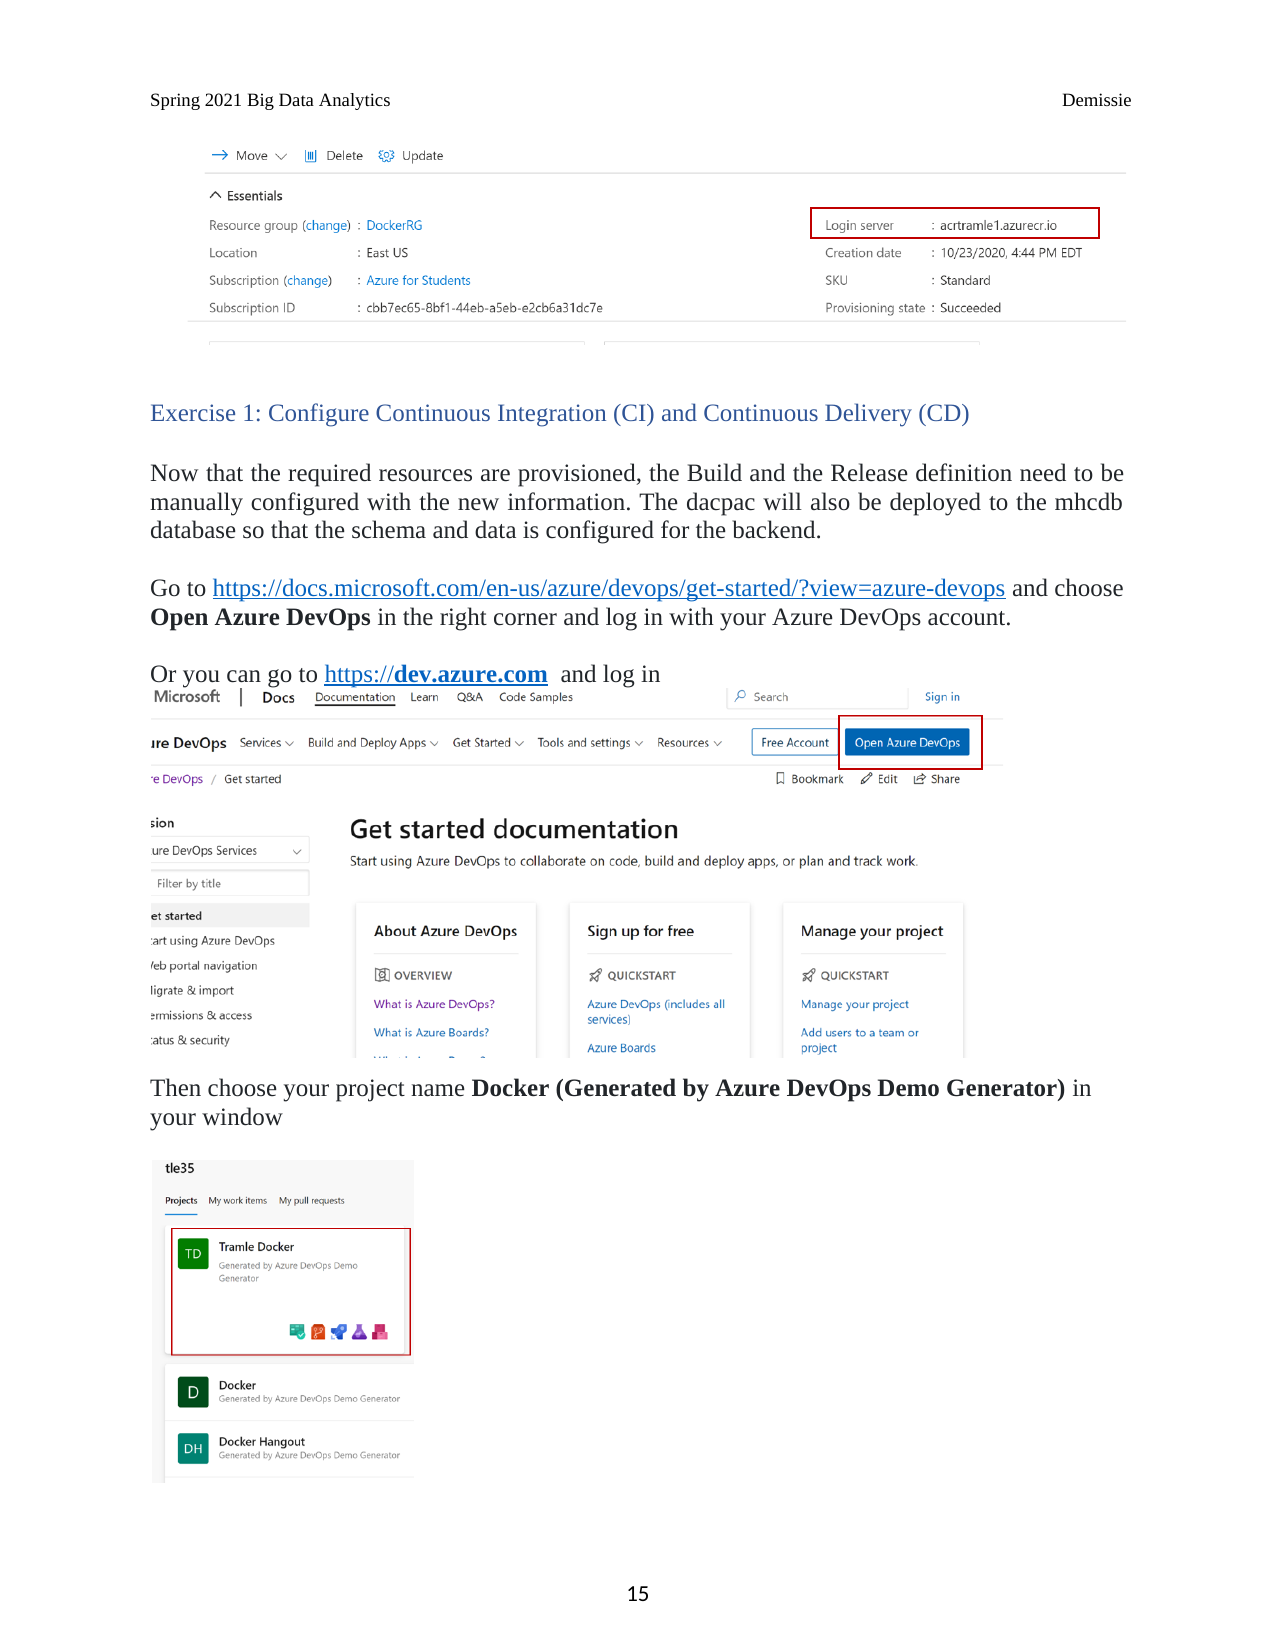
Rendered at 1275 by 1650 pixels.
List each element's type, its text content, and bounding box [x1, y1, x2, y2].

text Or you can go to https://dev.azure.com and log in [150, 659, 1125, 688]
subtitle Exercise 1: Configure Continuous Integration (CI) and Continuous Delivery (CD) [150, 398, 1125, 427]
text Then choose your project name Docker (Generated by Azure DevOps Demo Generator) in your window [150, 1073, 1125, 1131]
picture [150, 1159, 417, 1483]
picture [150, 688, 1004, 1074]
text Now that the required resources are provisioned, the Build and the Release definition need to be manually configured with the new information. The dacpac will also be deployed to the mhcdb database so that the schema and data is configured for the backend. [150, 458, 1125, 544]
text Go to https://docs.microsoft.com/en-us/azure/devops/get-started/?view=azure-devops and choose Open Azure DevOps in the right corner and log in with your Azure DevOps account. [150, 573, 1125, 631]
picture [187, 150, 1127, 345]
